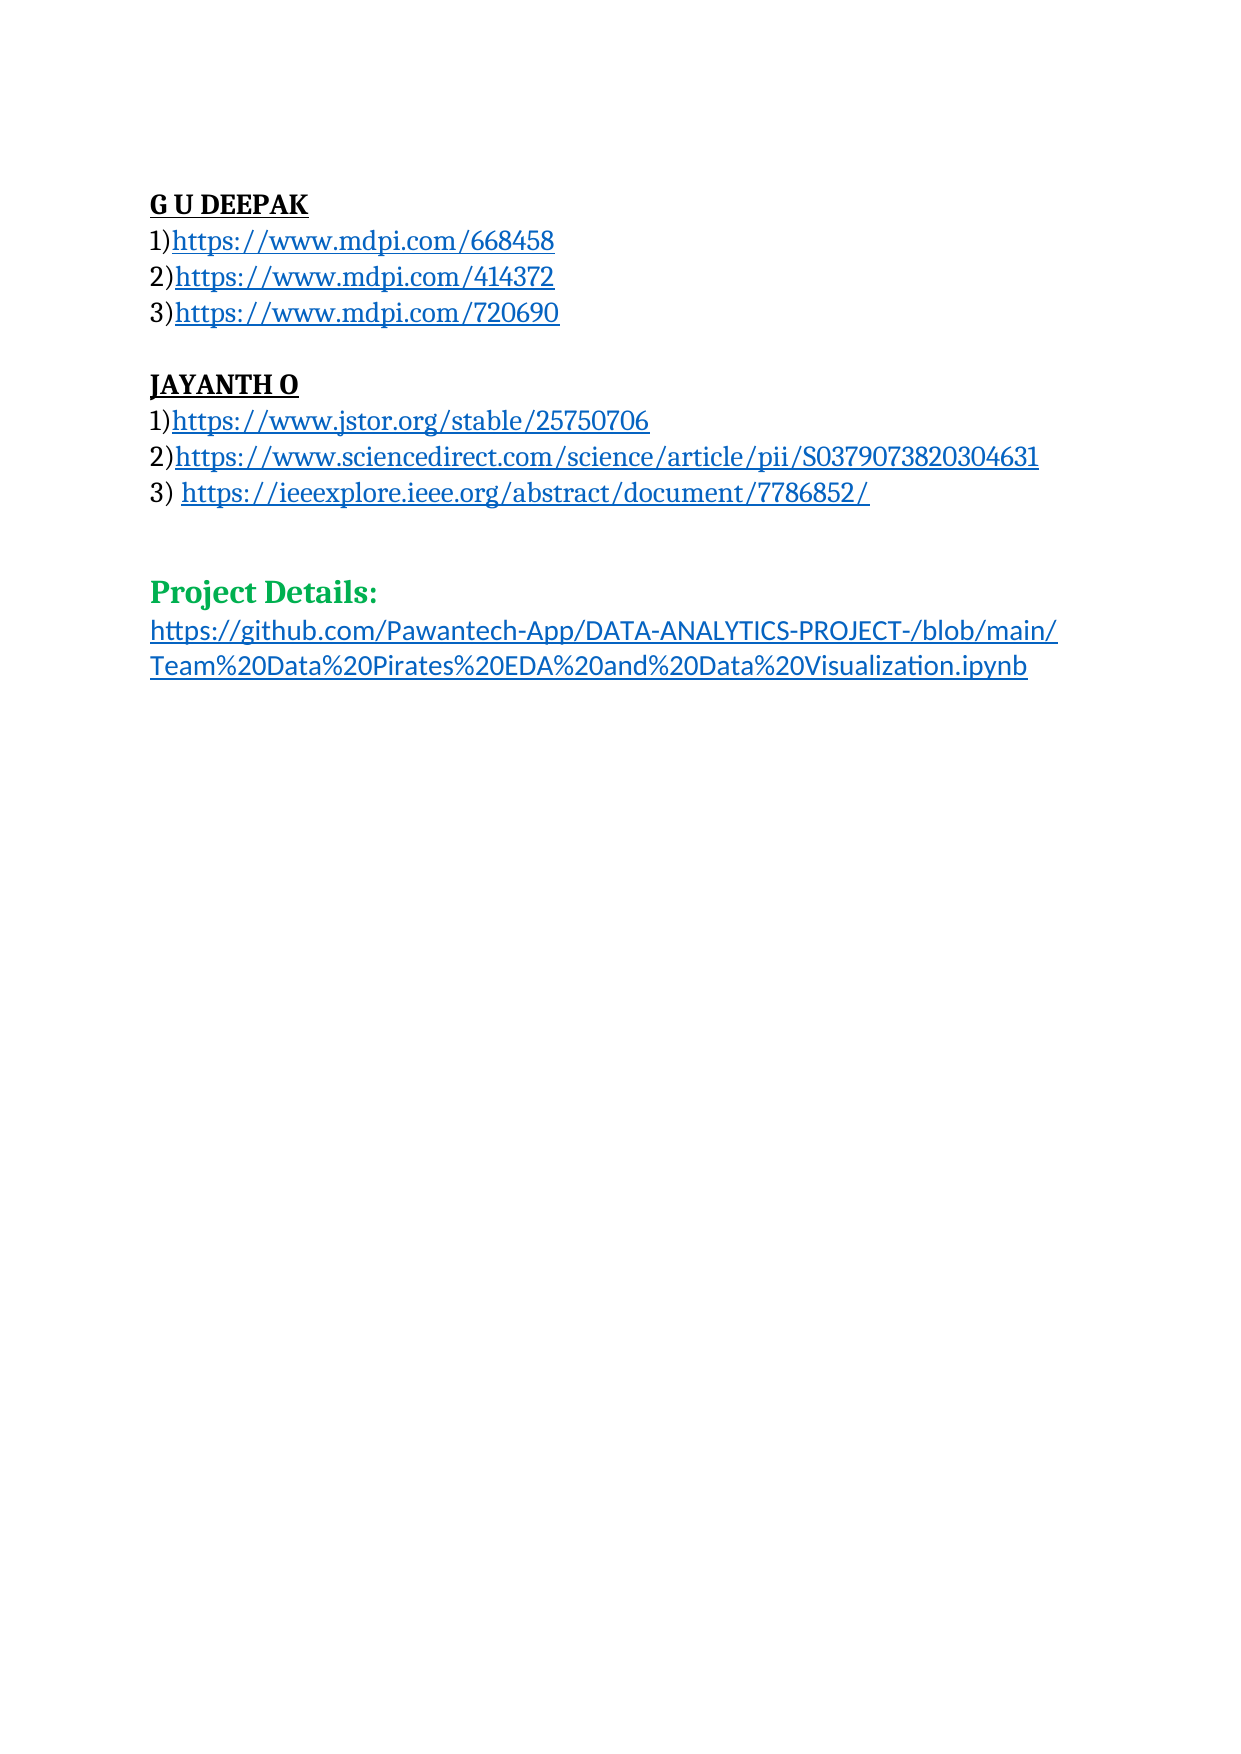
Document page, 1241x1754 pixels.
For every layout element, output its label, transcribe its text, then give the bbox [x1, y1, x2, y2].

text 2)https://www.sciencedirect.com/science/article/pii/S0379073820304631 [150, 437, 1090, 473]
text 2)https://www.mdpi.com/414372 [150, 258, 1090, 294]
text G U DEEPAK [150, 186, 1090, 222]
text 3)https://www.mdpi.com/720690 [150, 294, 1090, 330]
text JAYANTH O [150, 366, 1090, 402]
text 1)https://www.mdpi.com/668458 [150, 222, 1090, 258]
text 1)https://www.jstor.org/stable/25750706 [150, 402, 1090, 437]
text Project Details: [150, 573, 1090, 612]
text 3) https://ieeexplore.ieee.org/abstract/document/7786852/ [150, 473, 1090, 509]
text https://github.com/Pawantech-App/DATA-ANALYTICS-PROJECT-/blob/main/Team%20Data%20Pirates%20EDA%20and%20Data%20Visualization.ipynb [150, 612, 1090, 683]
